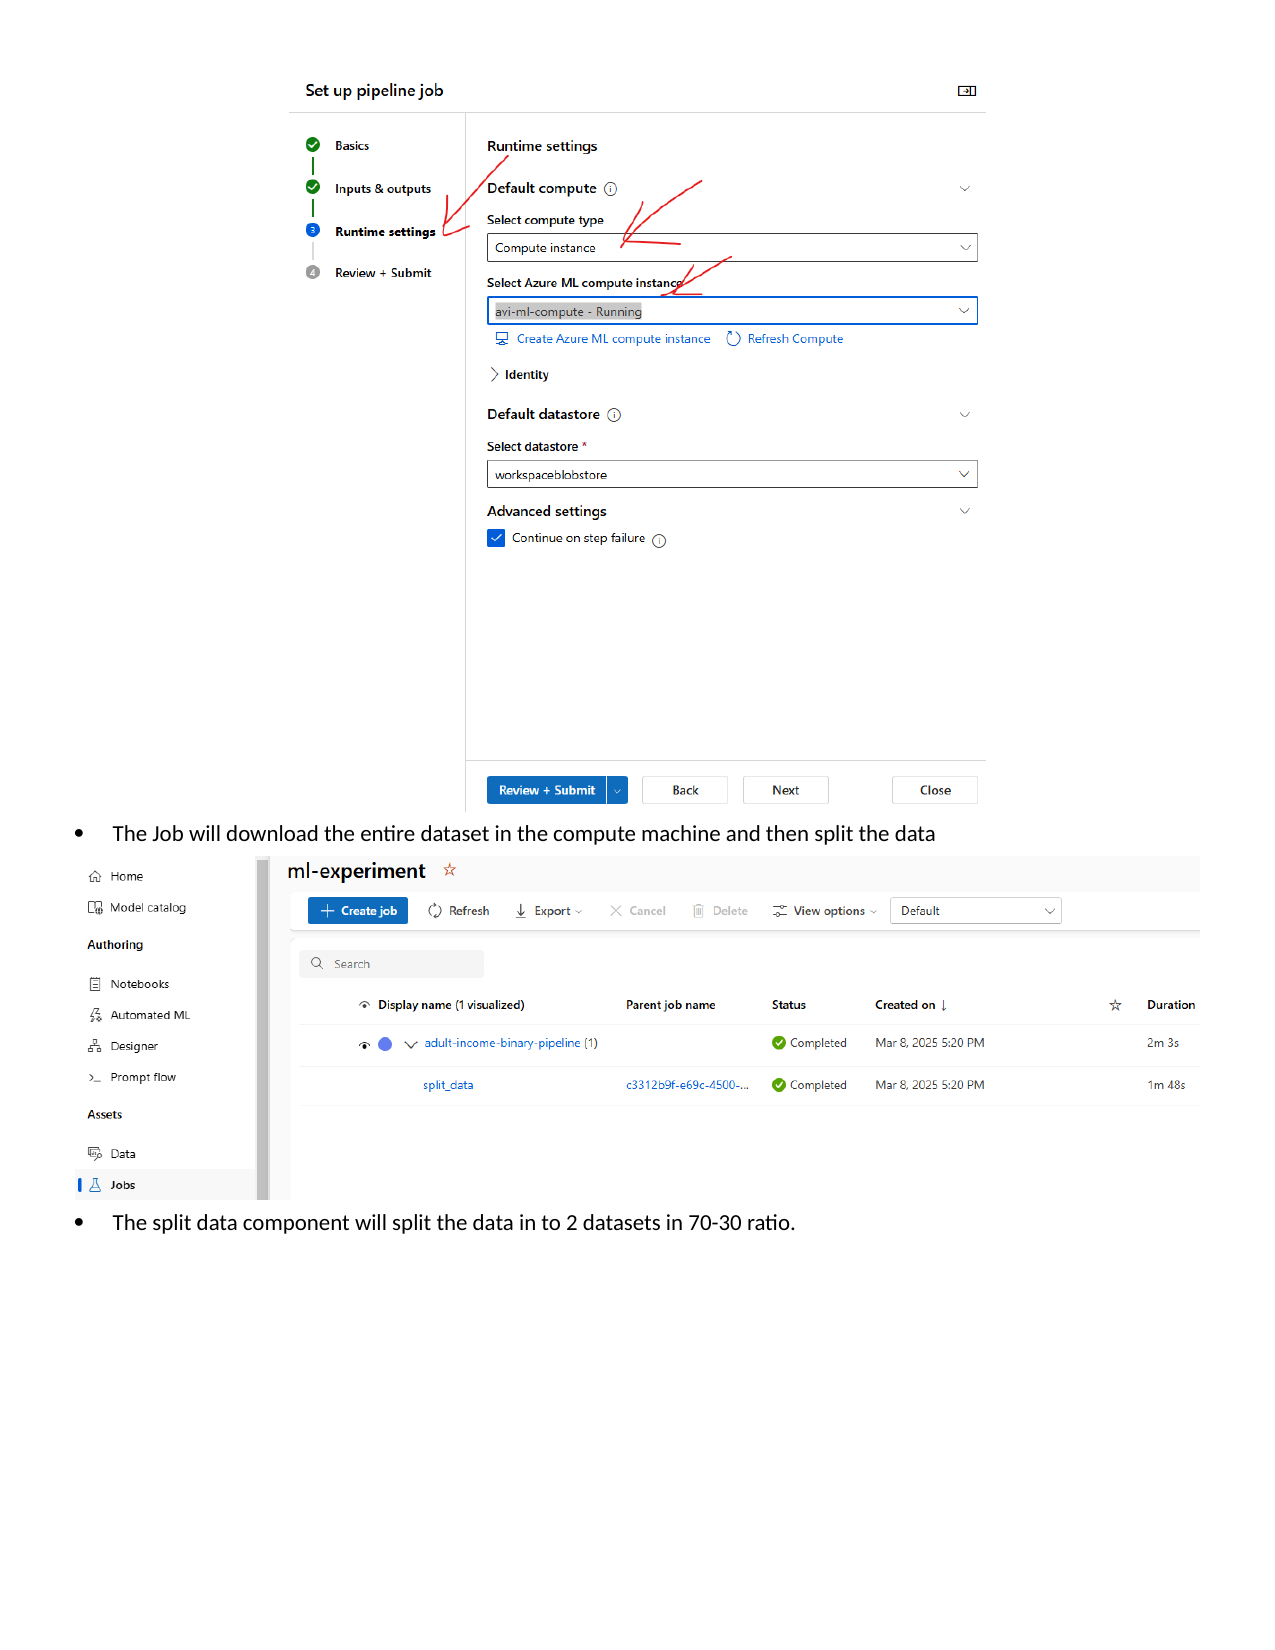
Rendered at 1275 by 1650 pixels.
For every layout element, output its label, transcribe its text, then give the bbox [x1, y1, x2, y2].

list The split data component will split the data in to 2 datasets in 70-30 ratio. [75, 1208, 1200, 1236]
list The Job will download the entire dataset in the compute machine and then split the data [75, 819, 1200, 848]
picture [75, 856, 1200, 1200]
picture [289, 75, 986, 812]
